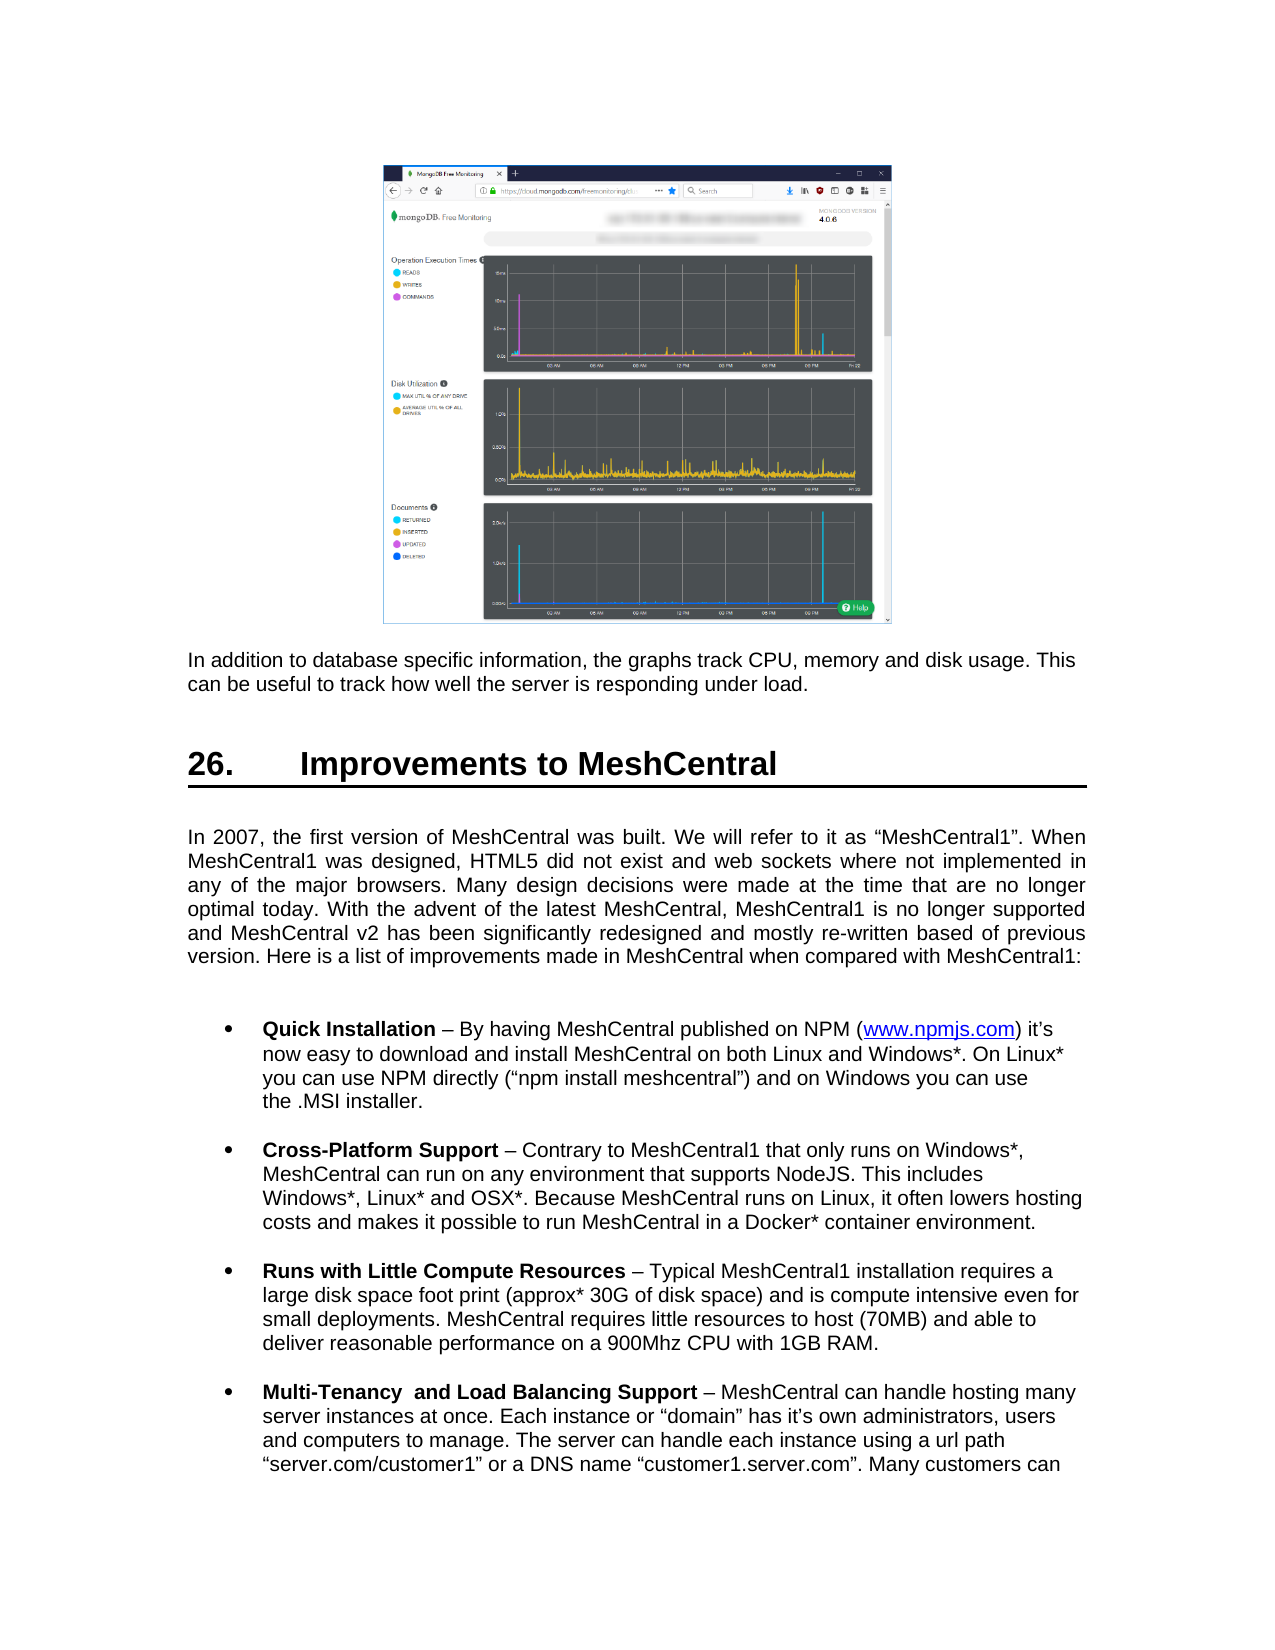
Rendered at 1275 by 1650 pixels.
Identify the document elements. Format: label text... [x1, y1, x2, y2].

subtitle Improvements to MeshCentral [187, 744, 1087, 788]
text In addition to database specific information, the graphs track CPU, memory and disk usage. This can be useful to track how well the server is responding under load. [187, 648, 1087, 696]
list Quick Installation – By having MeshCentral published on NPM (www.npmjs.com) it’s now easy to download and install MeshCentral on both Linux and Windows*. On Linux* you can use NPM directly (“npm install meshcentral”) and on Windows you can use the .MSI installer. [225, 1017, 1087, 1113]
picture [383, 165, 892, 624]
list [225, 1380, 1087, 1476]
text In 2007, the first version of MeshCentral was built. We will refer to it as “MeshCentral1”. When MeshCentral1 was designed, HTML5 did not exist and web sockets where not implemented in any of the major browsers. Many design decisions were made at the time that are no longer optimal today. With the advent of the latest MeshCentral, MeshCentral1 is no longer supported and MeshCentral v2 has been significantly redesigned and mostly re-written based of previous version. Here is a list of improvements made in MeshCentral when compared with MeshCentral1: [187, 824, 1087, 968]
list Runs with Little Compute Resources – Typical MeshCentral1 installation requires a large disk space foot print (approx* 30G of disk space) and is compute intensive even for small deployments. MeshCentral requires little resources to host (70MB) and able to deliver reasonable performance on a 900Mhz CPU with 1GB RAM. [225, 1259, 1087, 1355]
list Cross-Platform Support – Contrary to MeshCentral1 that only runs on Windows*, MeshCentral can run on any environment that supports NodeJS. This includes Windows*, Linux* and OSX*. Because MeshCentral runs on Linux, it often lowers hosting costs and makes it possible to run MeshCentral in a Docker* container environment. [225, 1138, 1087, 1234]
